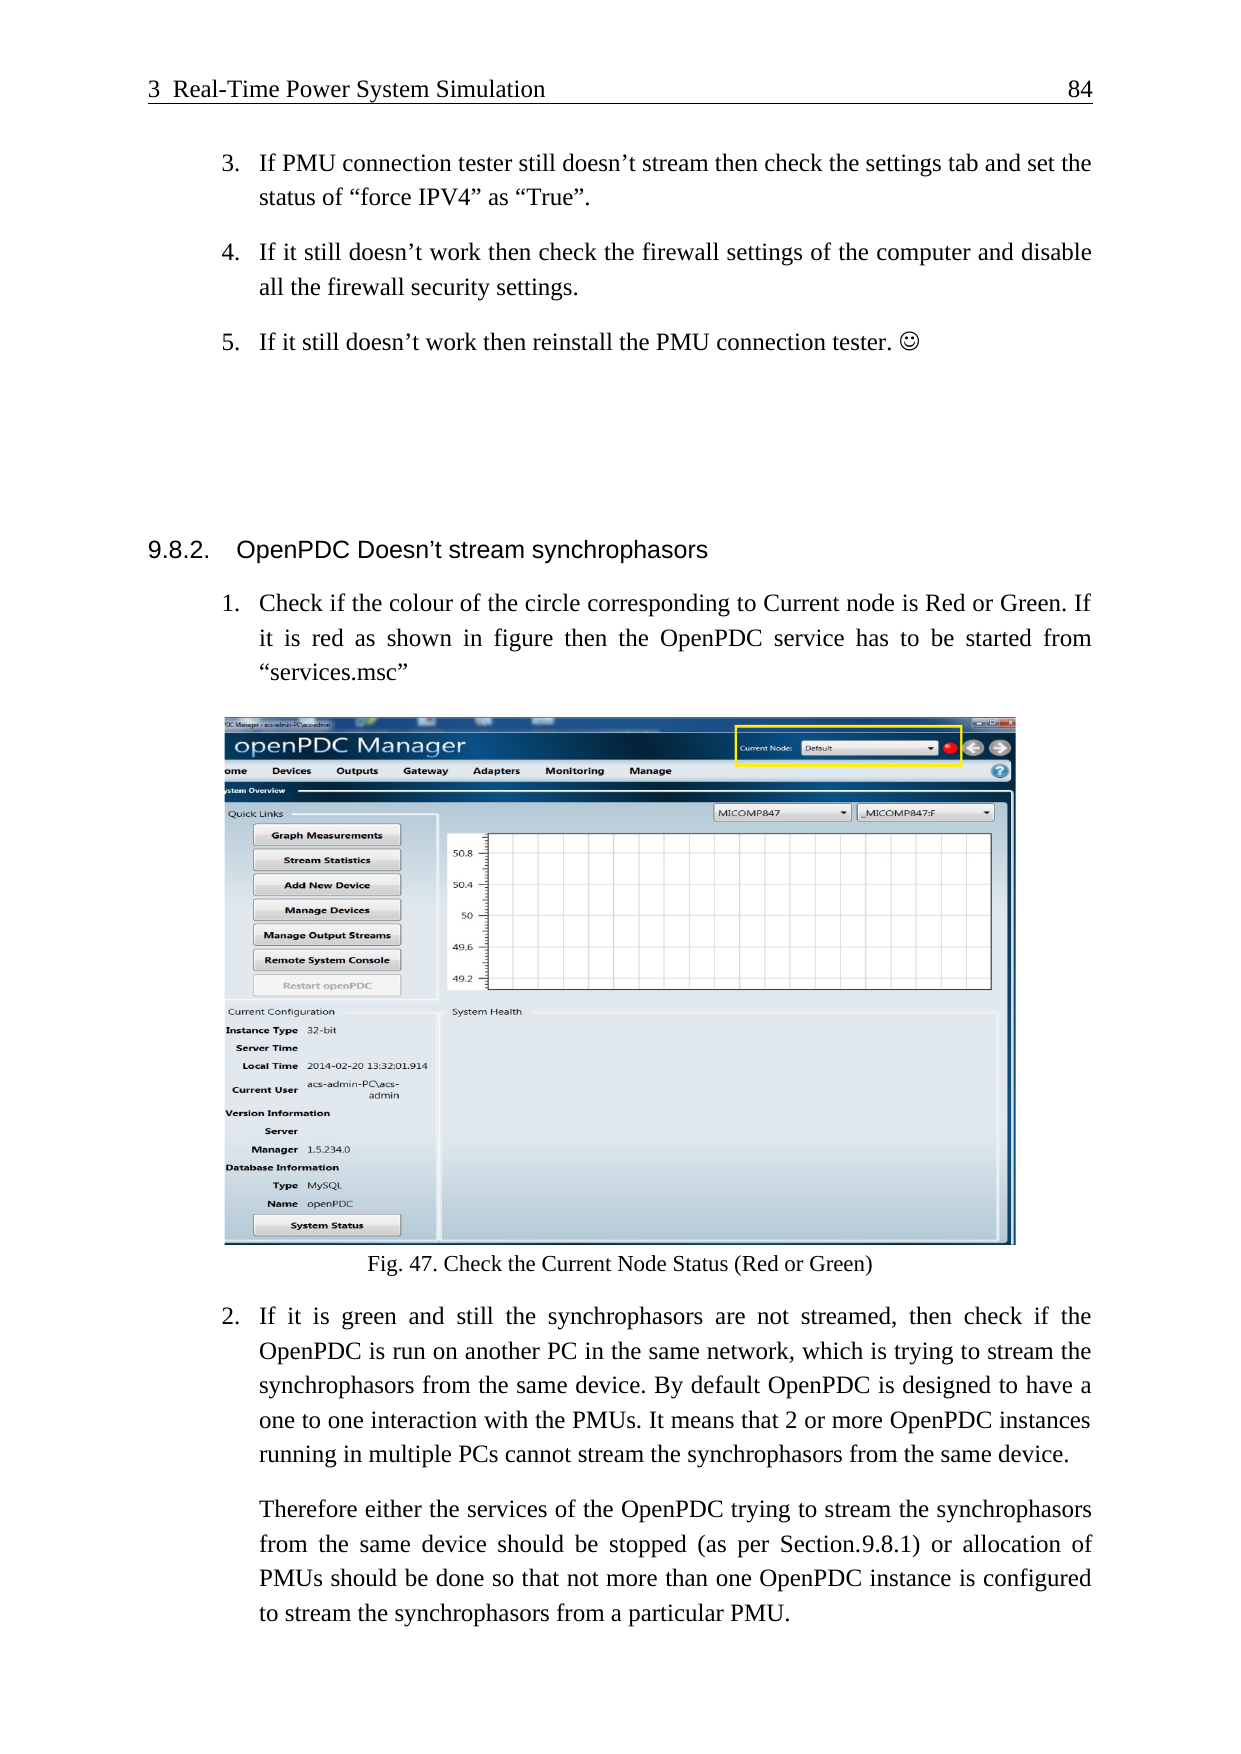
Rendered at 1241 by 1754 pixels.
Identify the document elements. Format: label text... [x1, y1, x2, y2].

list If PMU connection tester still doesn’t stream then check the settings tab and set the status of “force IPV4” as “True”. [221, 148, 1093, 211]
list If it still doesn’t work then check the firewall settings of the computer and disable all the firewall security settings. [221, 237, 1093, 301]
text Fig. 47. Check the Current Node Status (Red or Green) [148, 1250, 1093, 1277]
picture [224, 717, 1016, 1245]
list If it still doesn’t work then reinstall the PMU connection tester. [221, 327, 1093, 356]
text Therefore either the services of the OpenPDC trying to stream the synchrophasors from the same device should be stopped (as per Section.9.8.1) or allocation of PMUs should be done so that not more than one OpenPDC instance is configured to stream the synchrophasors from a particular PMU. [259, 1494, 1093, 1627]
list If it is green and still the synchrophasors are not streamed, then check if the OpenPDC is run on another PC in the same network, which is trying to stream the synchrophasors from the same device. By default OpenPDC is designed to have a one to one interaction with the PMUs. It means that 2 or more OpenPDC instances running in multiple PCs cannot stream the synchrophasors from the same device. [221, 1301, 1093, 1468]
list Check if the colour of the circle corresponding to Current node is Red or Green. If it is red as shown in figure then the OpenPDC service has to be started from “services.msc” [221, 588, 1093, 686]
title OpenPDC Doesn’t stream synchrophasors [148, 535, 1093, 563]
